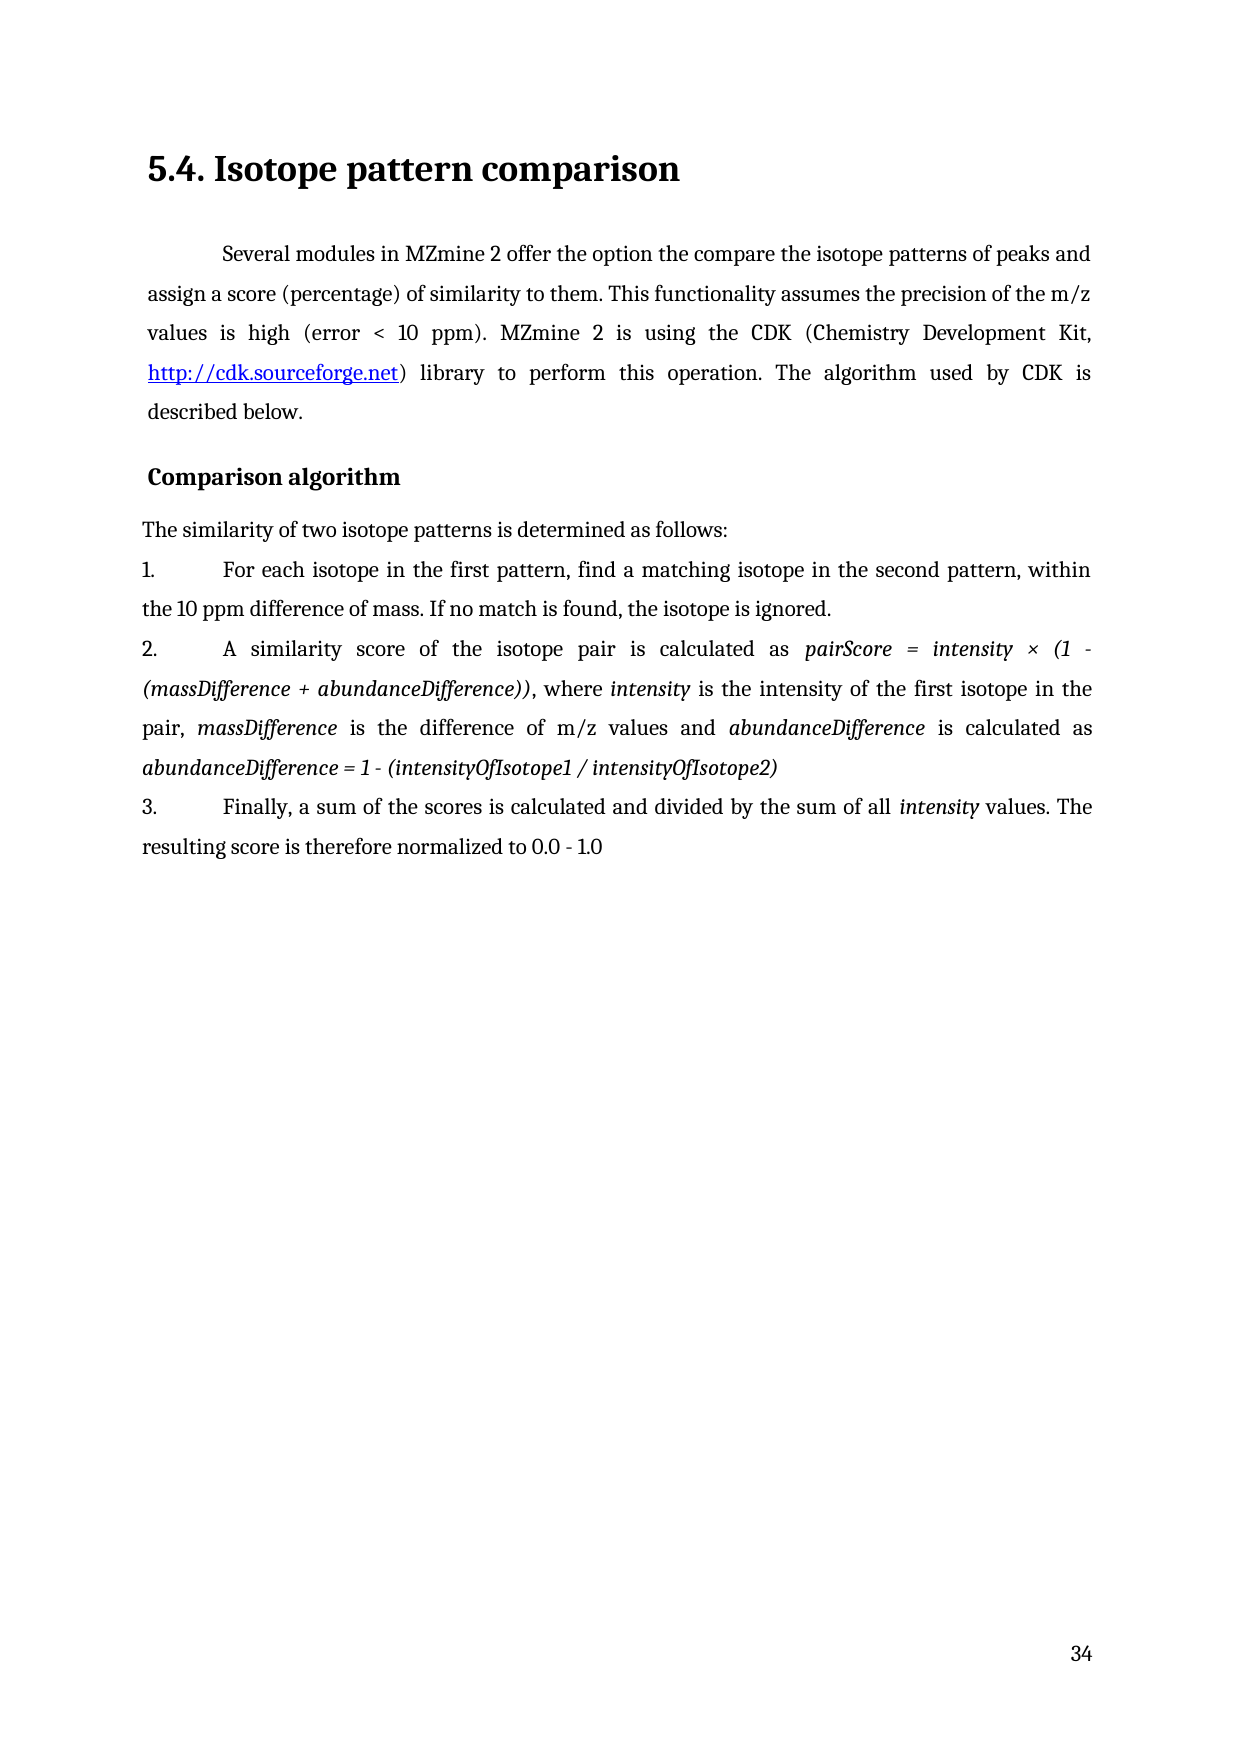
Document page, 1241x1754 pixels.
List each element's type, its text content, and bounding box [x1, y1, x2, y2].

subtitle Comparison algorithm [148, 463, 1092, 492]
text The similarity of two isotope patterns is determined as follows: [142, 517, 1092, 543]
list Finally, a sum of the scores is calculated and divided by the sum of all intensity values. The resulting score is therefore normalized to 0.0 - 1.0 [142, 794, 1092, 860]
list A similarity score of the isotope pair is calculated as pairScore = intensity × (1 - (massDifference + abundanceDifference)), where intensity is the intensity of the first isotope in the pair, massDifference is the difference of m/z values and abundanceDifference is calculated as abundanceDifference = 1 - (intensityOfIsotope1 / intensityOfIsotope2) [142, 636, 1092, 781]
list For each isotope in the first pattern, find a matching isotope in the second pattern, within the 10 ppm difference of mass. If no match is found, the isotope is ignored. [142, 557, 1092, 622]
subtitle Isotope pattern comparison [148, 148, 1092, 191]
text Several modules in MZmine 2 offer the option the compare the isotope patterns of peaks and assign a score (percentage) of similarity to them. This functionality assumes the precision of the m/z values is high (error < 10 ppm). MZmine 2 is using the CDK (Chemistry Development Kit, http://cdk.sourceforge.net) library to perform this operation. The algorithm used by CDK is described below. [148, 241, 1092, 425]
